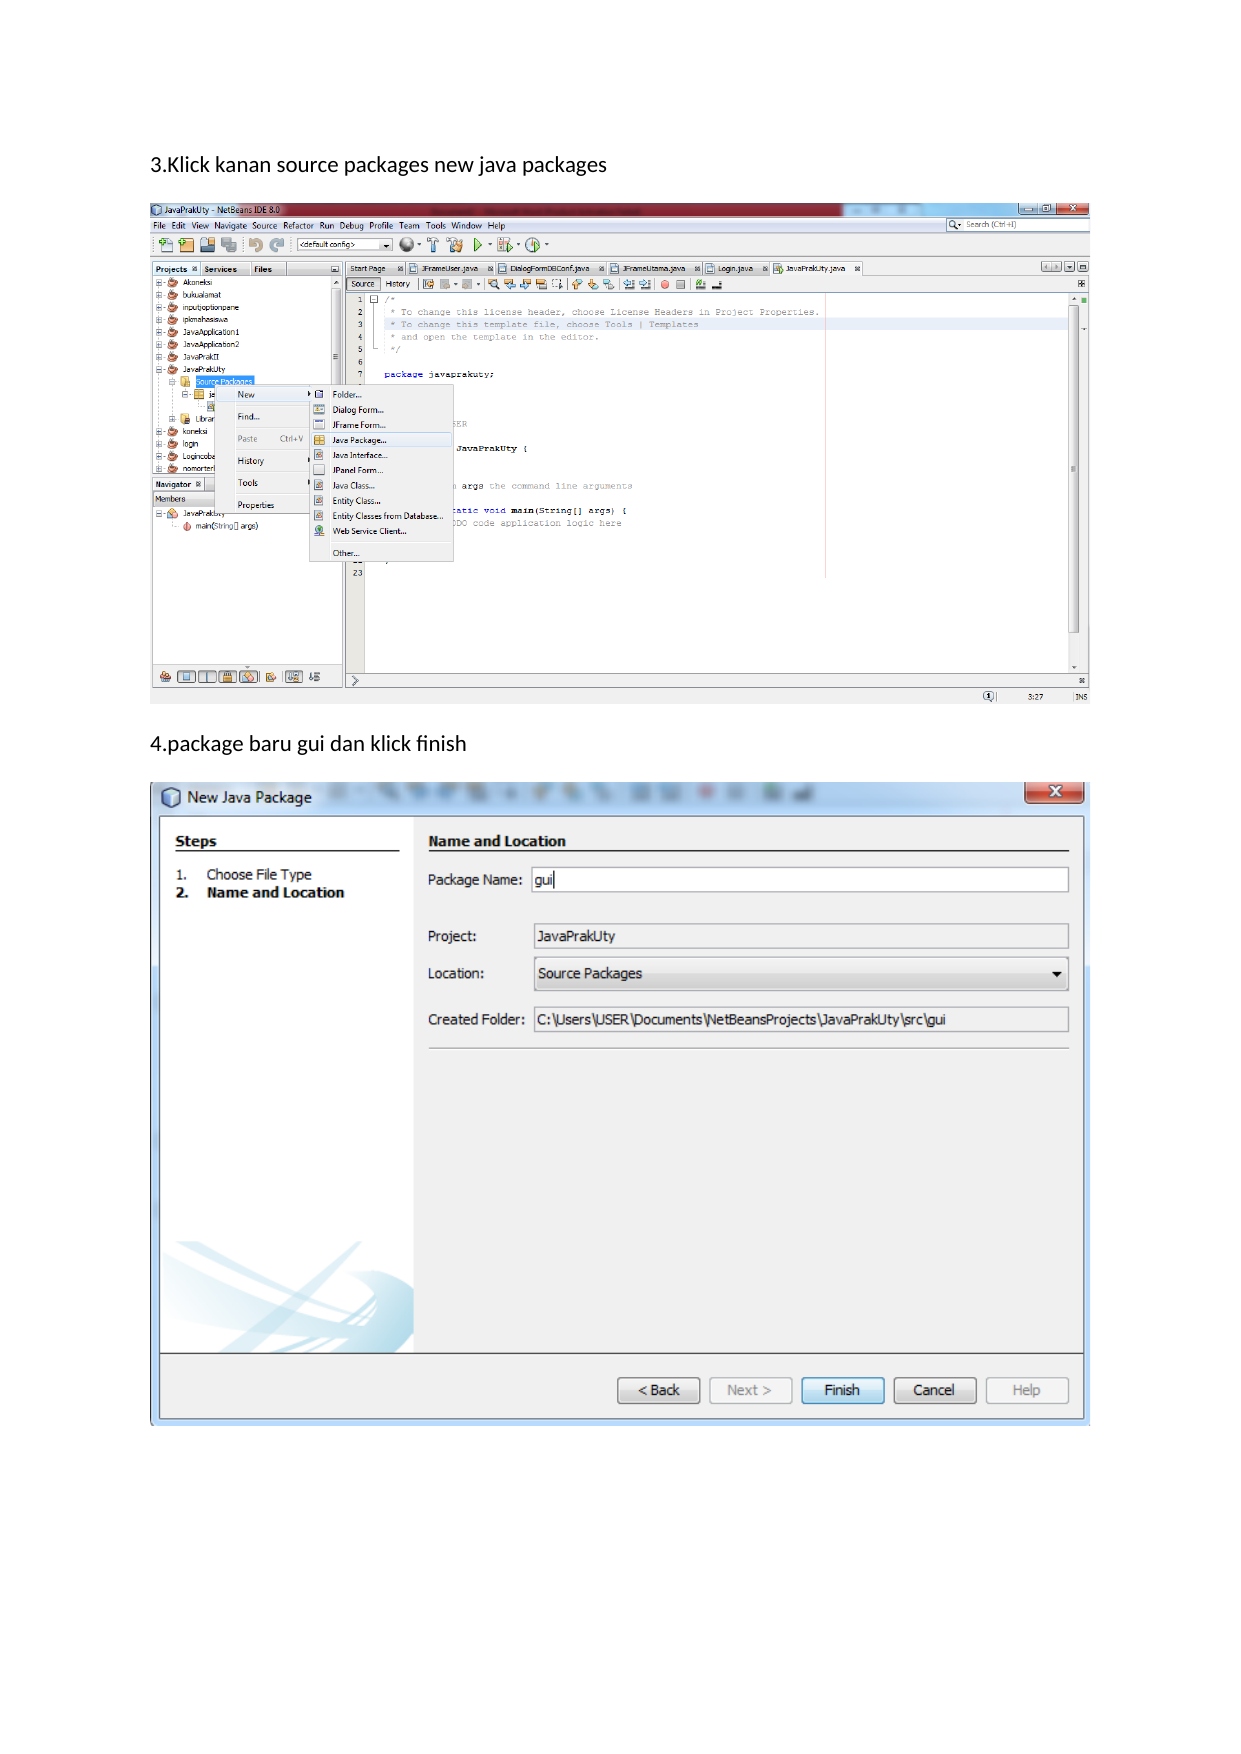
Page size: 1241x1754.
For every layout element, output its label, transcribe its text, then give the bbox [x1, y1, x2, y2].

picture [150, 782, 1091, 1426]
text 4.package baru gui dan klick finish [150, 729, 1090, 757]
picture [150, 203, 1091, 704]
text 3.Klick kanan source packages new java packages [150, 150, 1090, 178]
